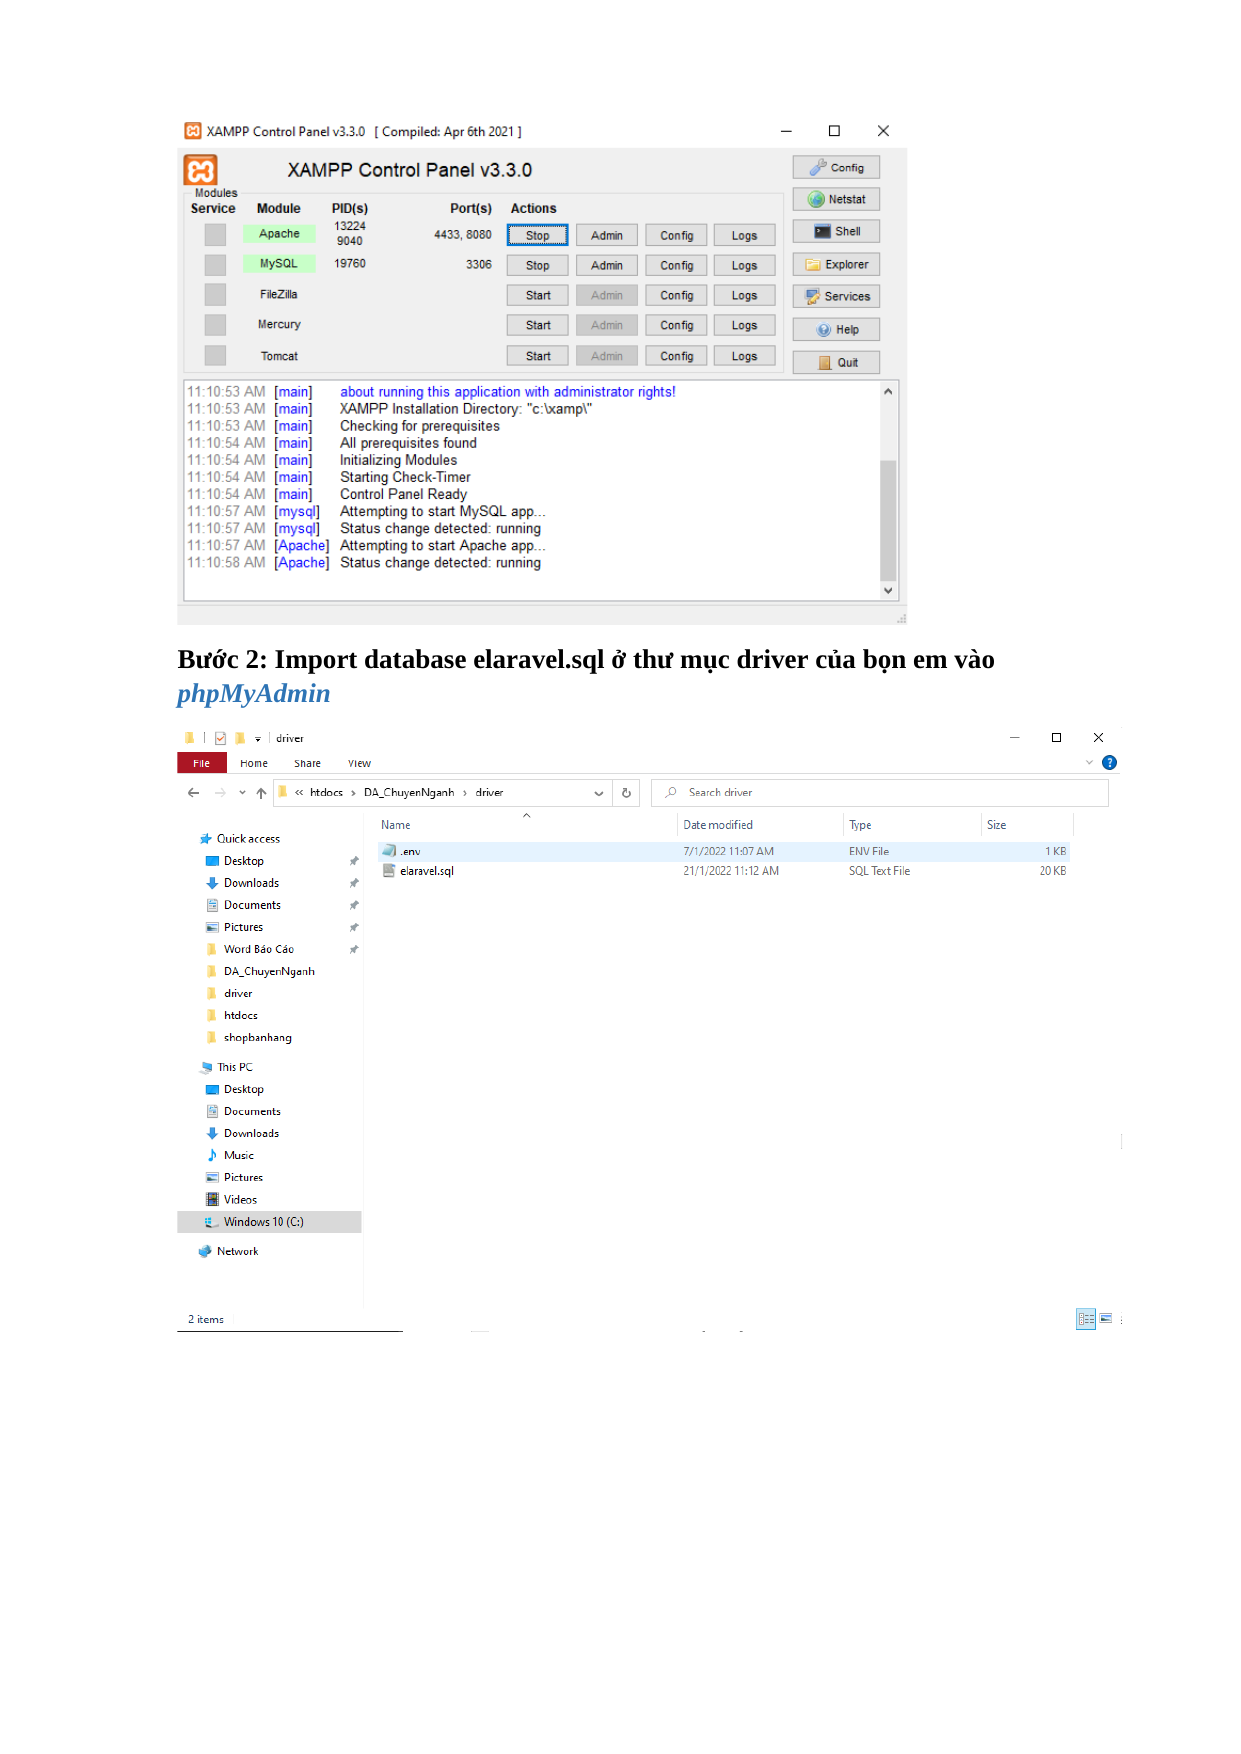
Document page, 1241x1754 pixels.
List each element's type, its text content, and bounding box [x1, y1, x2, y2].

picture [177, 727, 1123, 1332]
picture [177, 118, 908, 625]
text Bước 2: Import database elaravel.sql ở thư mục driver của bọn em vào phpMyAdmin [177, 643, 1122, 708]
